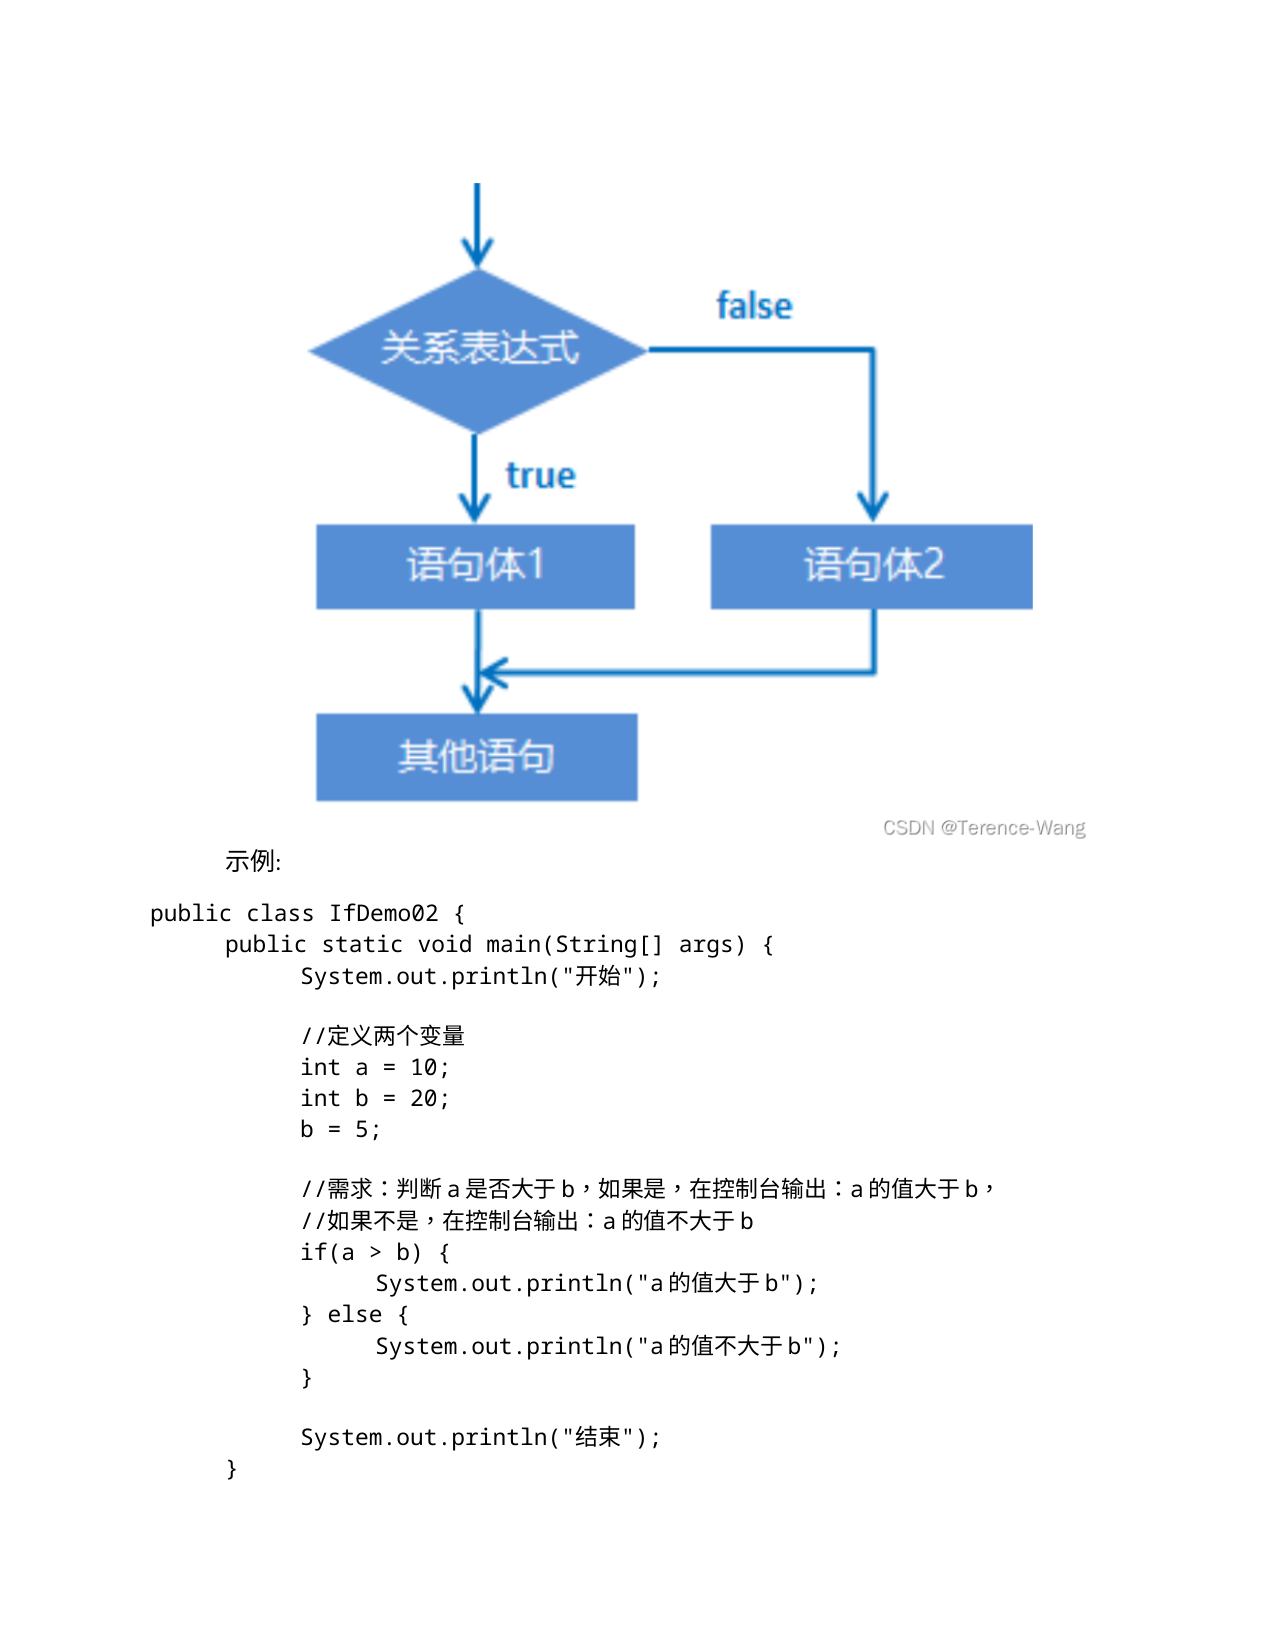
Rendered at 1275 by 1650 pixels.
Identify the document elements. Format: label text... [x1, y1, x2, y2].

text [150, 897, 1125, 1483]
picture [225, 150, 1100, 848]
